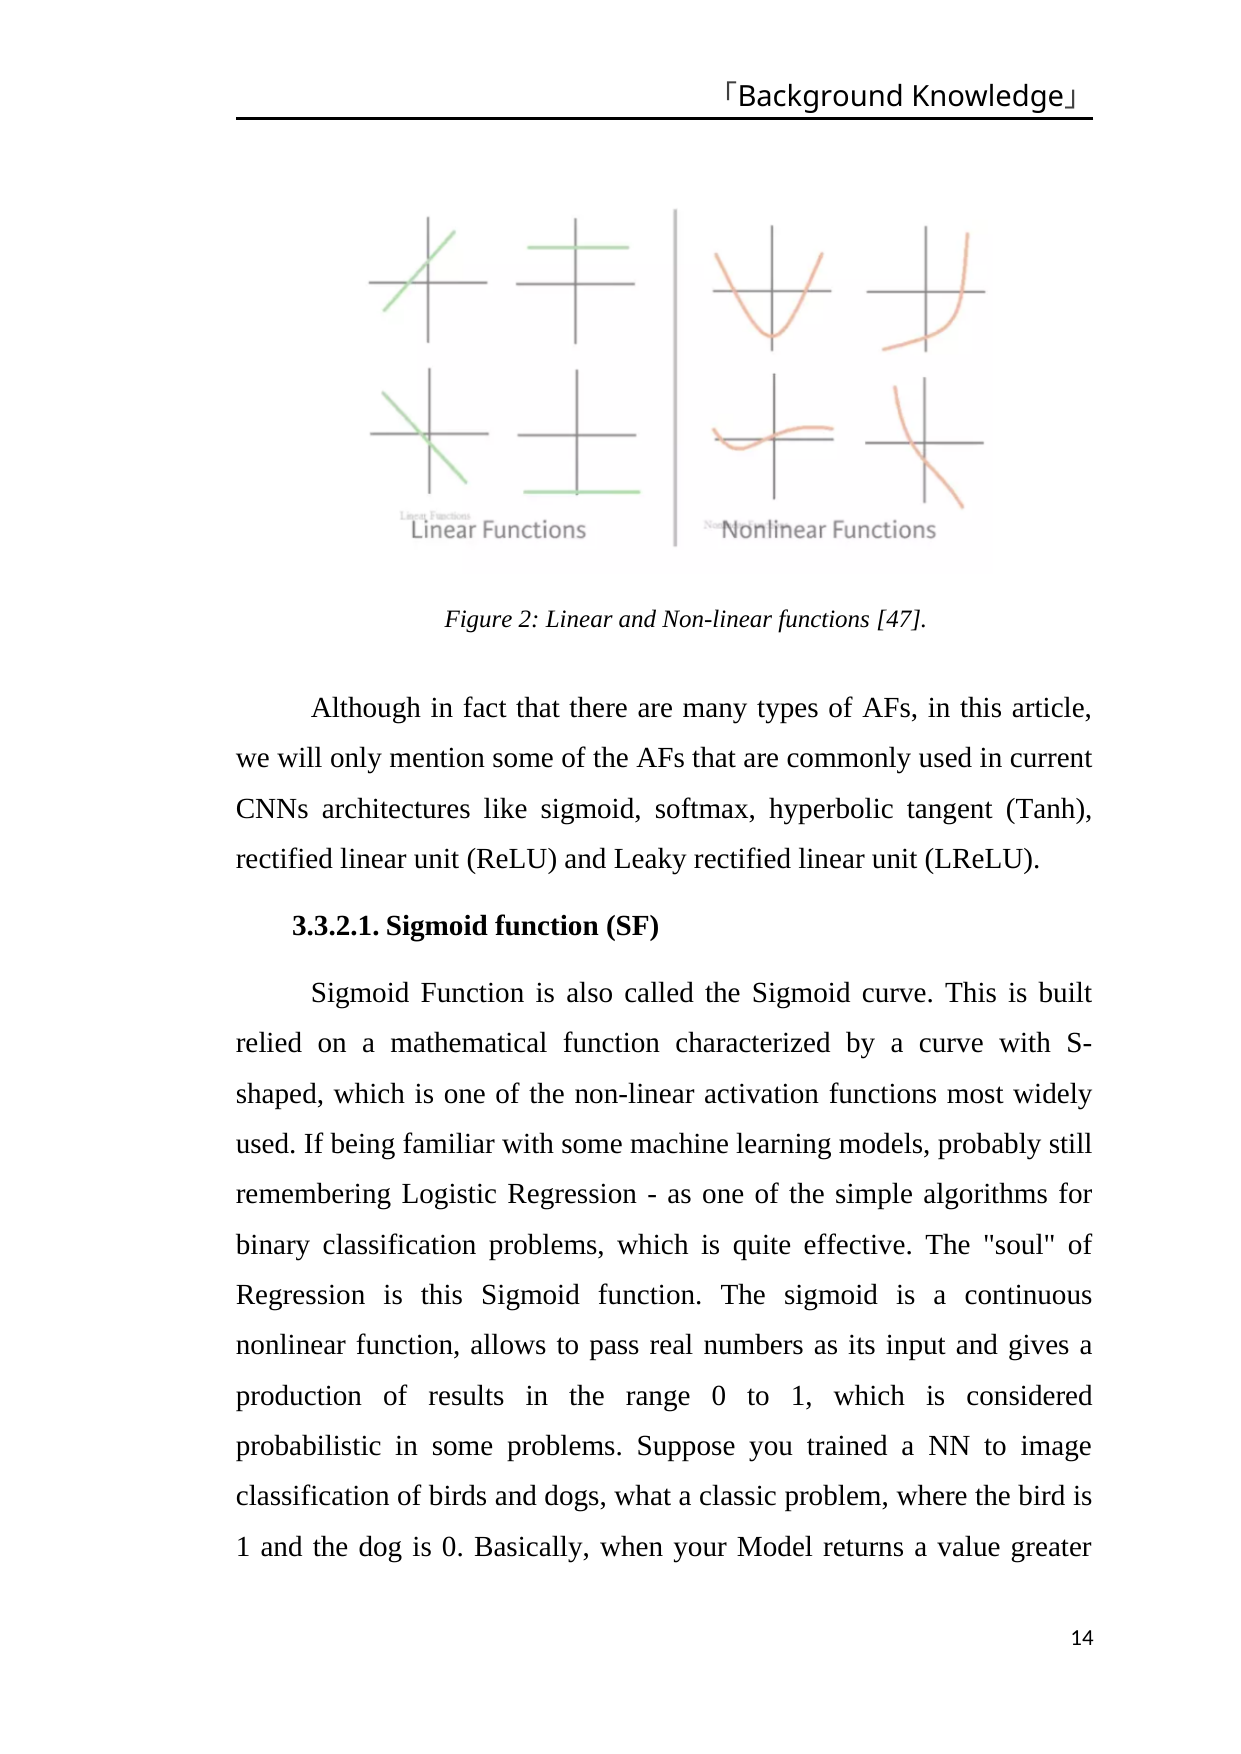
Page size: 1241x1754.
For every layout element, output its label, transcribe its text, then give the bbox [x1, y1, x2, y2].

text Although in fact that there are many types of AFs, in this article, we will only mention some of the AFs that are commonly used in current CNNs architectures like sigmoid, softmax, hyperbolic tangent (Tanh), rectified linear unit (ReLU) and Leaky rectified linear unit (LReLU). [236, 690, 1093, 875]
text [236, 975, 1093, 1562]
picture [335, 177, 994, 574]
subtitle Sigmoid function (SF) [292, 908, 1093, 942]
text Figure 2: Linear and Non-linear functions [47]. [386, 604, 986, 633]
